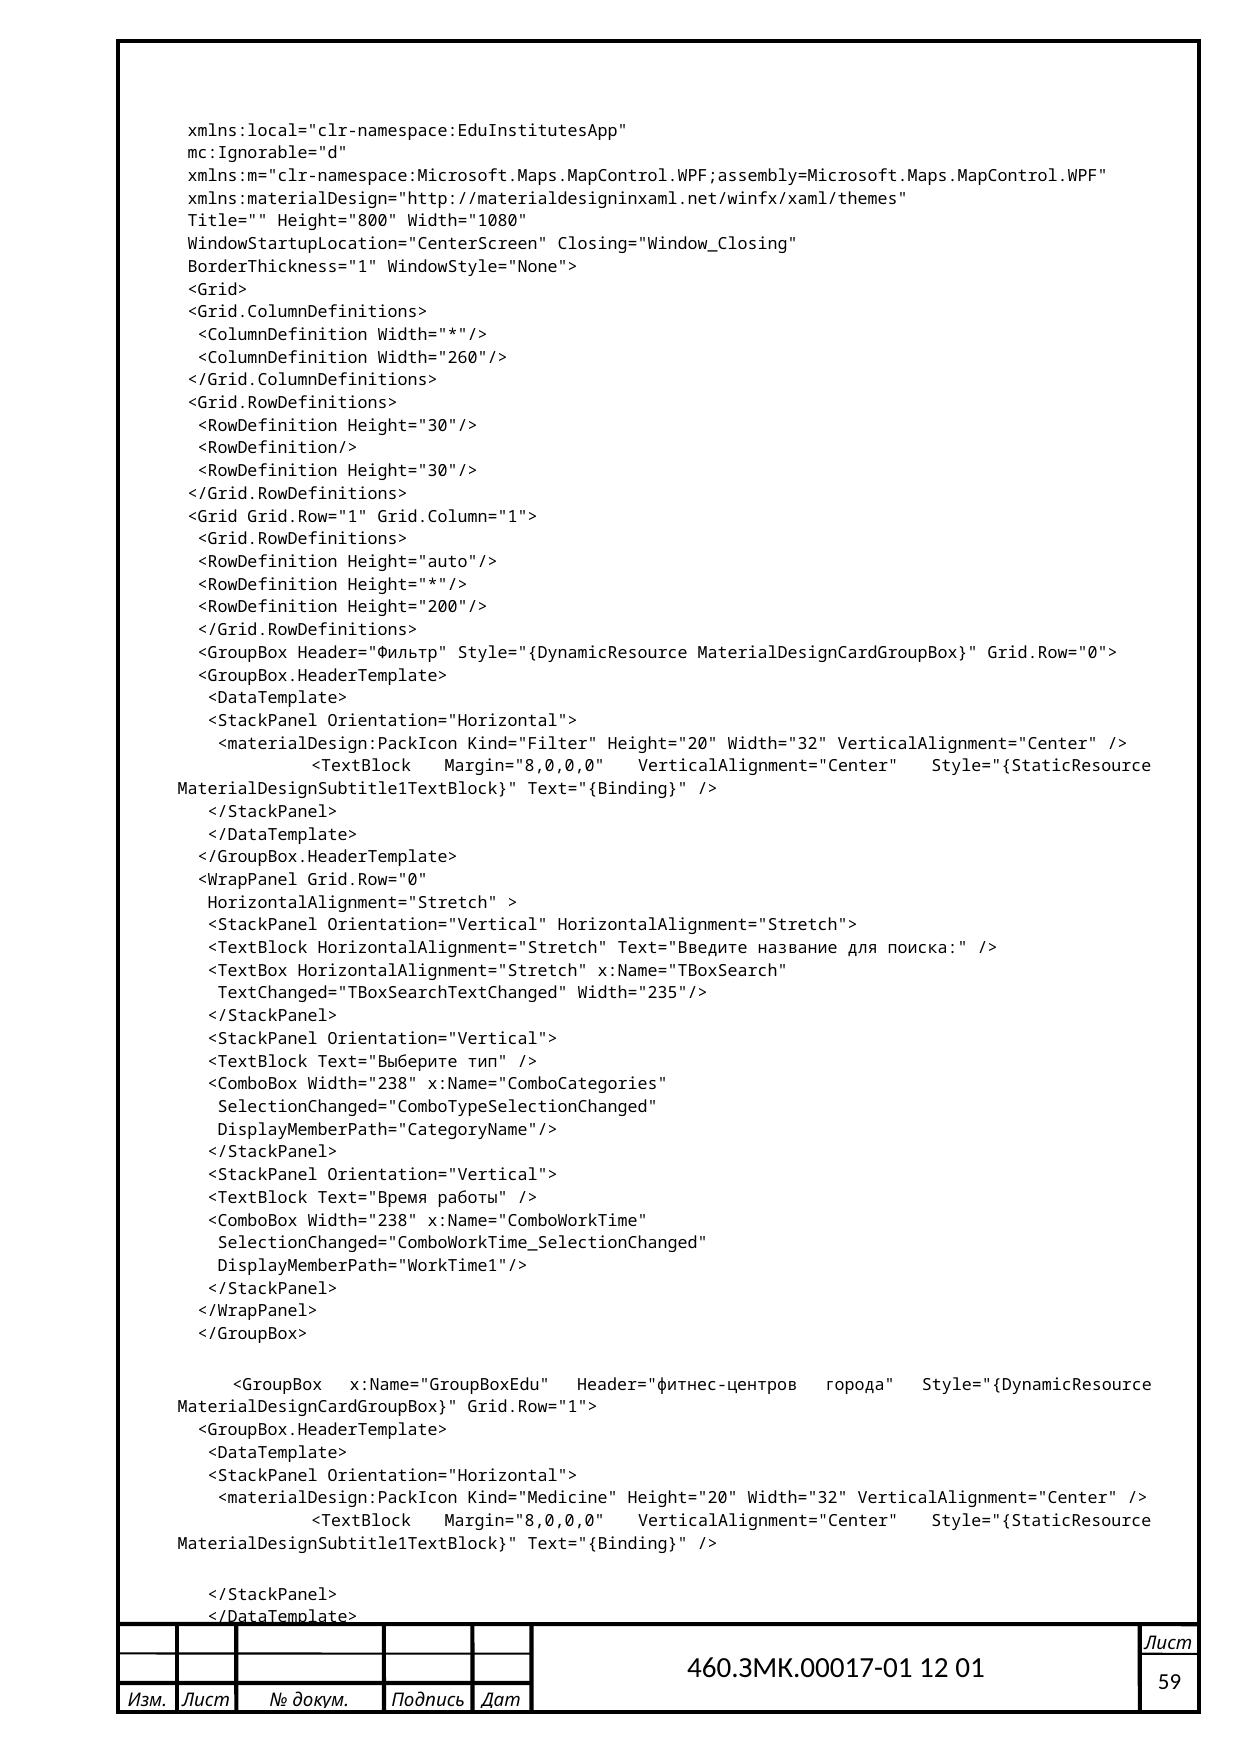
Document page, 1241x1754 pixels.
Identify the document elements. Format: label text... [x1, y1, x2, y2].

text </GroupBox> [177, 1322, 1152, 1344]
text <StackPanel Orientation="Vertical" HorizontalAlignment="Stretch"> [177, 913, 1152, 936]
text <ColumnDefinition Width="*"/> [177, 322, 1152, 345]
text <DataTemplate> [177, 1441, 1152, 1463]
text </DataTemplate> [177, 822, 1152, 845]
text HorizontalAlignment="Stretch" > [177, 890, 1152, 913]
text <TextBox HorizontalAlignment="Stretch" x:Name="TBoxSearch" [177, 958, 1152, 981]
text Title="" Height="800" Width="1080" [177, 209, 1152, 232]
text <materialDesign:PackIcon Kind="Filter" Height="20" Width="32" VerticalAlignment="Center" /> [177, 731, 1152, 754]
text </DataTemplate> [177, 1605, 1152, 1627]
text <StackPanel Orientation="Vertical"> [177, 1026, 1152, 1049]
text WindowStartupLocation="CenterScreen" Closing="Window_Closing" [177, 232, 1152, 254]
text <Grid.ColumnDefinitions> [177, 300, 1152, 322]
text </Grid.RowDefinitions> [177, 618, 1152, 640]
text </GroupBox.HeaderTemplate> [177, 845, 1152, 867]
text <TextBlock HorizontalAlignment="Stretch" Text="Введите название для поиска:" /> [177, 936, 1152, 958]
text <Grid.RowDefinitions> [177, 391, 1152, 413]
text SelectionChanged="ComboTypeSelectionChanged" [177, 1094, 1152, 1117]
text <StackPanel Orientation="Horizontal"> [177, 708, 1152, 731]
text SelectionChanged="ComboWorkTime_SelectionChanged" [177, 1231, 1152, 1253]
text </WrapPanel> [177, 1299, 1152, 1322]
text xmlns:materialDesign="http://materialdesigninxaml.net/winfx/xaml/themes" [177, 186, 1152, 209]
text xmlns:local="clr-namespace:EduInstitutesApp" [177, 118, 1152, 141]
text </StackPanel> [177, 1140, 1152, 1163]
text <DataTemplate> [177, 686, 1152, 708]
text BorderThickness="1" WindowStyle="None"> [177, 254, 1152, 277]
text <GroupBox Header="Фильтр" Style="{DynamicResource MaterialDesignCardGroupBox}" Grid.Row="0"> [177, 640, 1152, 663]
text <ComboBox Width="238" x:Name="ComboWorkTime" [177, 1208, 1152, 1231]
text <GroupBox x:Name="GroupBoxEdu" Header="фитнес-центров города" Style="{DynamicResource MaterialDesignCardGroupBox}" Grid.Row="1"> [177, 1372, 1152, 1418]
text <TextBlock Margin="8,0,0,0" VerticalAlignment="Center" Style="{StaticResource MaterialDesignSubtitle1TextBlock}" Text="{Binding}" /> [177, 1509, 1152, 1554]
text mc:Ignorable="d" [177, 141, 1152, 163]
text <ComboBox Width="238" x:Name="ComboCategories" [177, 1072, 1152, 1094]
text <ColumnDefinition Width="260"/> [177, 345, 1152, 368]
text </StackPanel> [177, 1004, 1152, 1026]
text <TextBlock Margin="8,0,0,0" VerticalAlignment="Center" Style="{StaticResource MaterialDesignSubtitle1TextBlock}" Text="{Binding}" /> [177, 754, 1152, 799]
text <GroupBox.HeaderTemplate> [177, 1418, 1152, 1441]
text <TextBlock Text="Выберите тип" /> [177, 1049, 1152, 1072]
text <GroupBox.HeaderTemplate> [177, 663, 1152, 686]
text </StackPanel> [177, 799, 1152, 822]
text <RowDefinition/> [177, 436, 1152, 459]
text </Grid.ColumnDefinitions> [177, 368, 1152, 391]
text </StackPanel> [177, 1582, 1152, 1605]
text <TextBlock Text="Время работы" /> [177, 1185, 1152, 1208]
text xmlns:m="clr-namespace:Microsoft.Maps.MapControl.WPF;assembly=Microsoft.Maps.MapControl.WPF" [177, 163, 1152, 186]
text <materialDesign:PackIcon Kind="Medicine" Height="20" Width="32" VerticalAlignment="Center" /> [177, 1486, 1152, 1509]
text </Grid.RowDefinitions> [177, 481, 1152, 504]
text </StackPanel> [177, 1276, 1152, 1299]
text TextChanged="TBoxSearchTextChanged" Width="235"/> [177, 981, 1152, 1004]
text <RowDefinition Height="200"/> [177, 595, 1152, 618]
text <StackPanel Orientation="Vertical"> [177, 1163, 1152, 1185]
text <RowDefinition Height="30"/> [177, 459, 1152, 481]
text <RowDefinition Height="30"/> [177, 413, 1152, 436]
text <Grid> [177, 277, 1152, 300]
text DisplayMemberPath="CategoryName"/> [177, 1117, 1152, 1140]
text <Grid Grid.Row="1" Grid.Column="1"> [177, 504, 1152, 527]
text <Grid.RowDefinitions> [177, 527, 1152, 549]
text <RowDefinition Height="auto"/> [177, 549, 1152, 572]
text <RowDefinition Height="*"/> [177, 572, 1152, 595]
text <WrapPanel Grid.Row="0" [177, 867, 1152, 890]
text DisplayMemberPath="WorkTime1"/> [177, 1253, 1152, 1276]
text <StackPanel Orientation="Horizontal"> [177, 1463, 1152, 1486]
